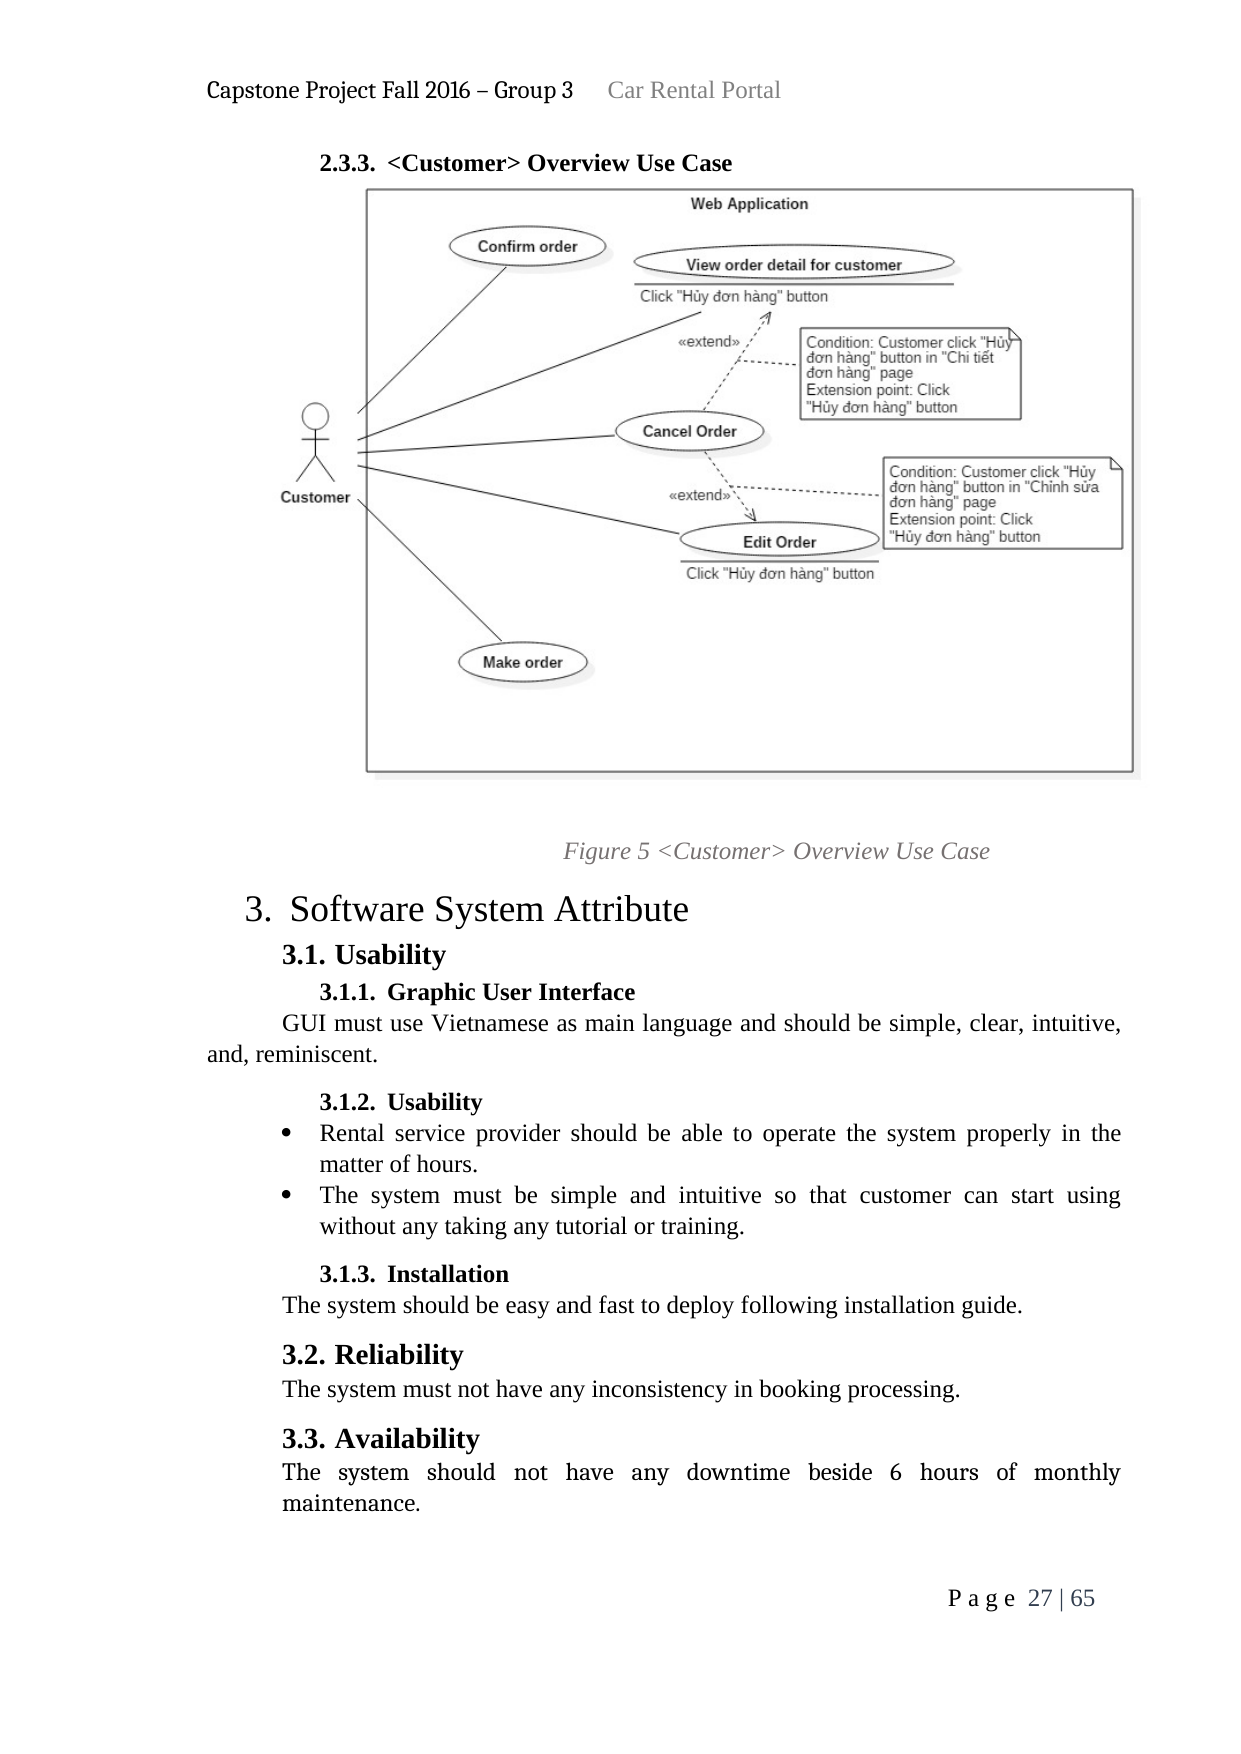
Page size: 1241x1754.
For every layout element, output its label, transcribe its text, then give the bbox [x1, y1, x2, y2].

list The system must be simple and intuitive so that customer can start using without any taking any tutorial or training. [282, 1180, 1122, 1240]
text GUI must use Vietnamese as main language and should be simple, clear, intuitive, and, reminiscent. [207, 1008, 1122, 1068]
subtitle Reliability [282, 1337, 1122, 1371]
subtitle Installation [319, 1259, 1122, 1287]
text The system should not have any downtime beside 6 hours of monthly maintenance. [282, 1457, 1122, 1517]
subtitle Graphic User Interface [319, 977, 1122, 1006]
subtitle Usability [282, 937, 1122, 970]
subtitle Software System Attribute [244, 886, 1122, 929]
list The system must not have any inconsistency in booking processing. [282, 1374, 1122, 1402]
subtitle <Customer> Overview Use Case [319, 148, 1122, 176]
text The system should be easy and fast to deploy following installation guide. [207, 1290, 1122, 1318]
picture [263, 178, 1179, 818]
subtitle Usability [319, 1087, 1122, 1116]
subtitle Availability [282, 1421, 1122, 1455]
list Rental service provider should be able to operate the system properly in the matter of hours. [282, 1118, 1122, 1178]
